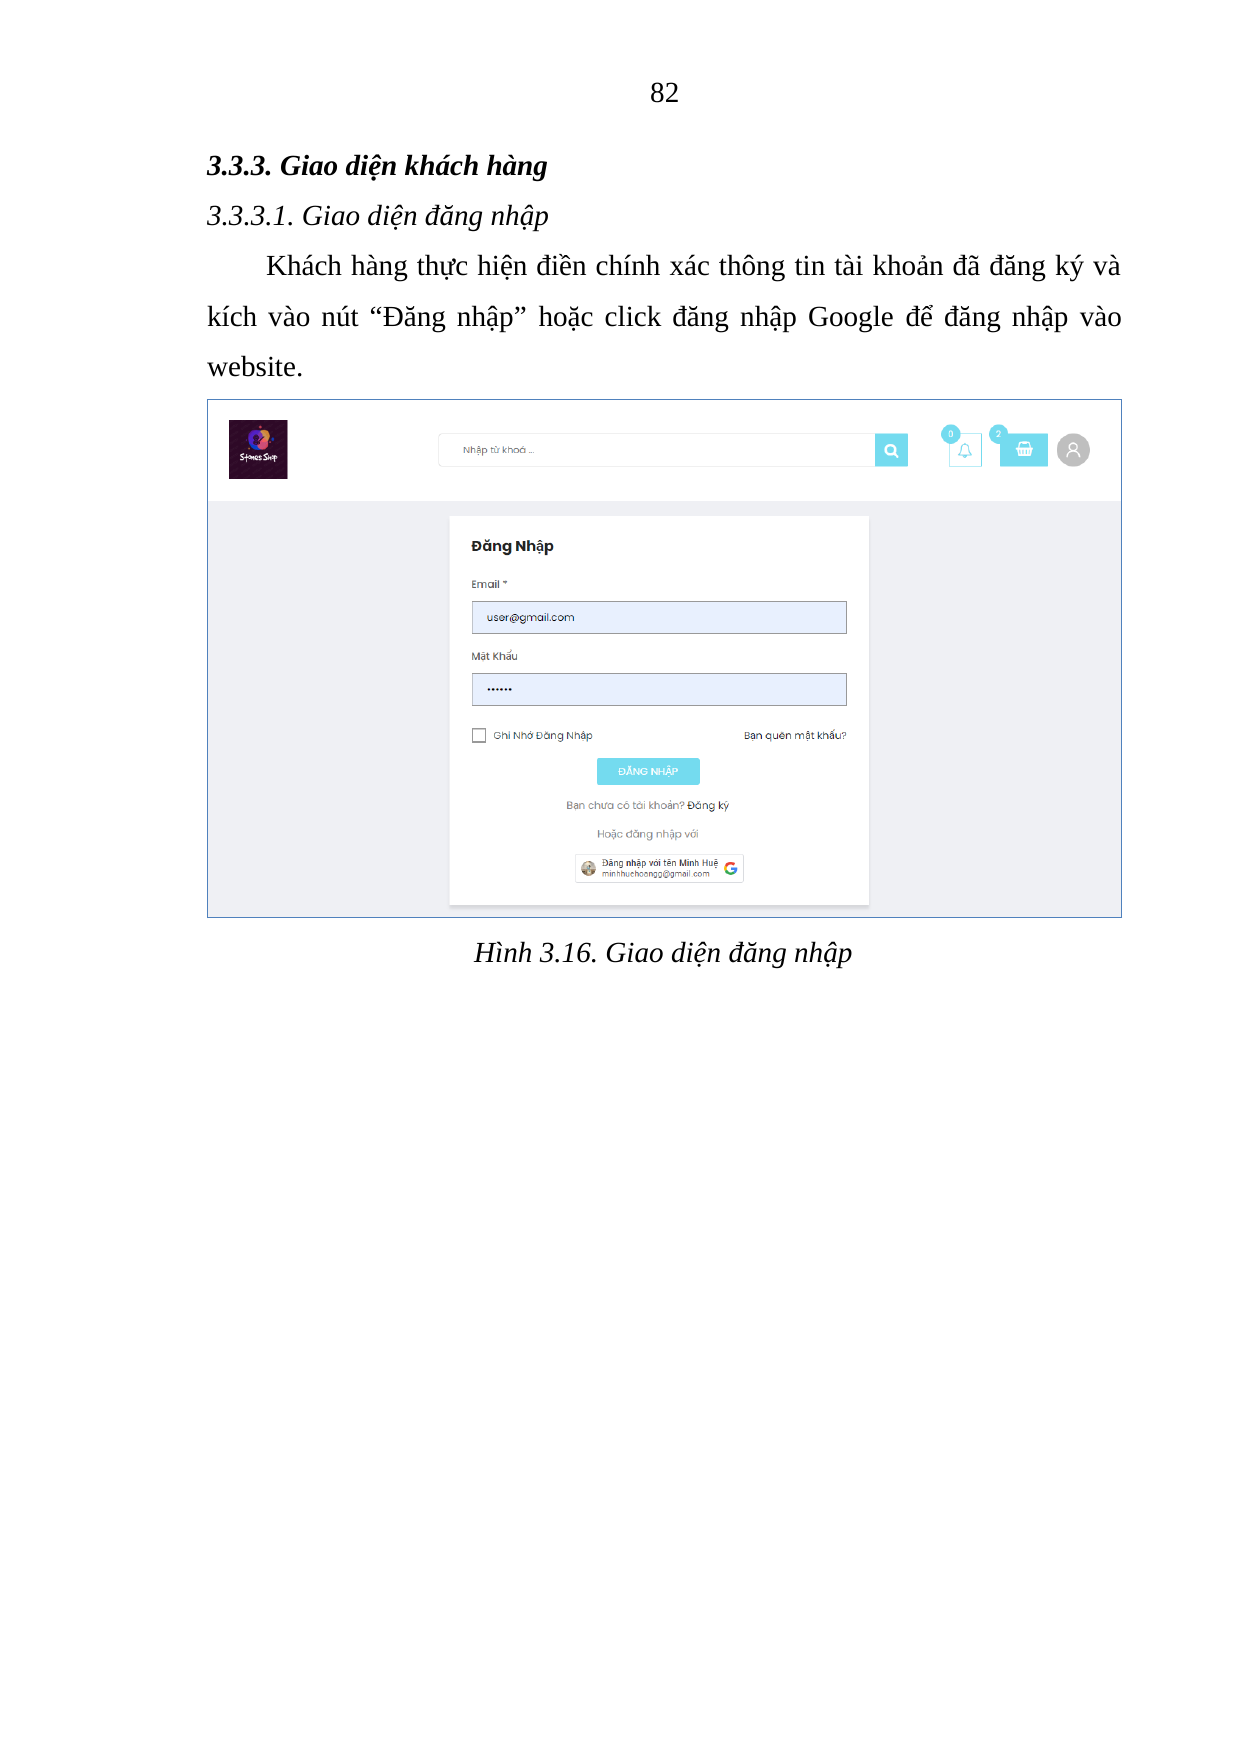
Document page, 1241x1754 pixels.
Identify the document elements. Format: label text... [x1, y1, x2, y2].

text 3.3.3.1. Giao diện đăng nhập [207, 198, 1122, 232]
picture [208, 400, 1121, 917]
text Khách hàng thực hiện điền chính xác thông tin tài khoản đã đăng ký và kích vào nút “Đăng nhập” hoặc click đăng nhập Google để đăng nhập vào website. [207, 248, 1122, 382]
text Hình 3.16. Giao diện đăng nhập [207, 935, 1122, 969]
text 3.3.3. Giao diện khách hàng [207, 148, 1122, 181]
